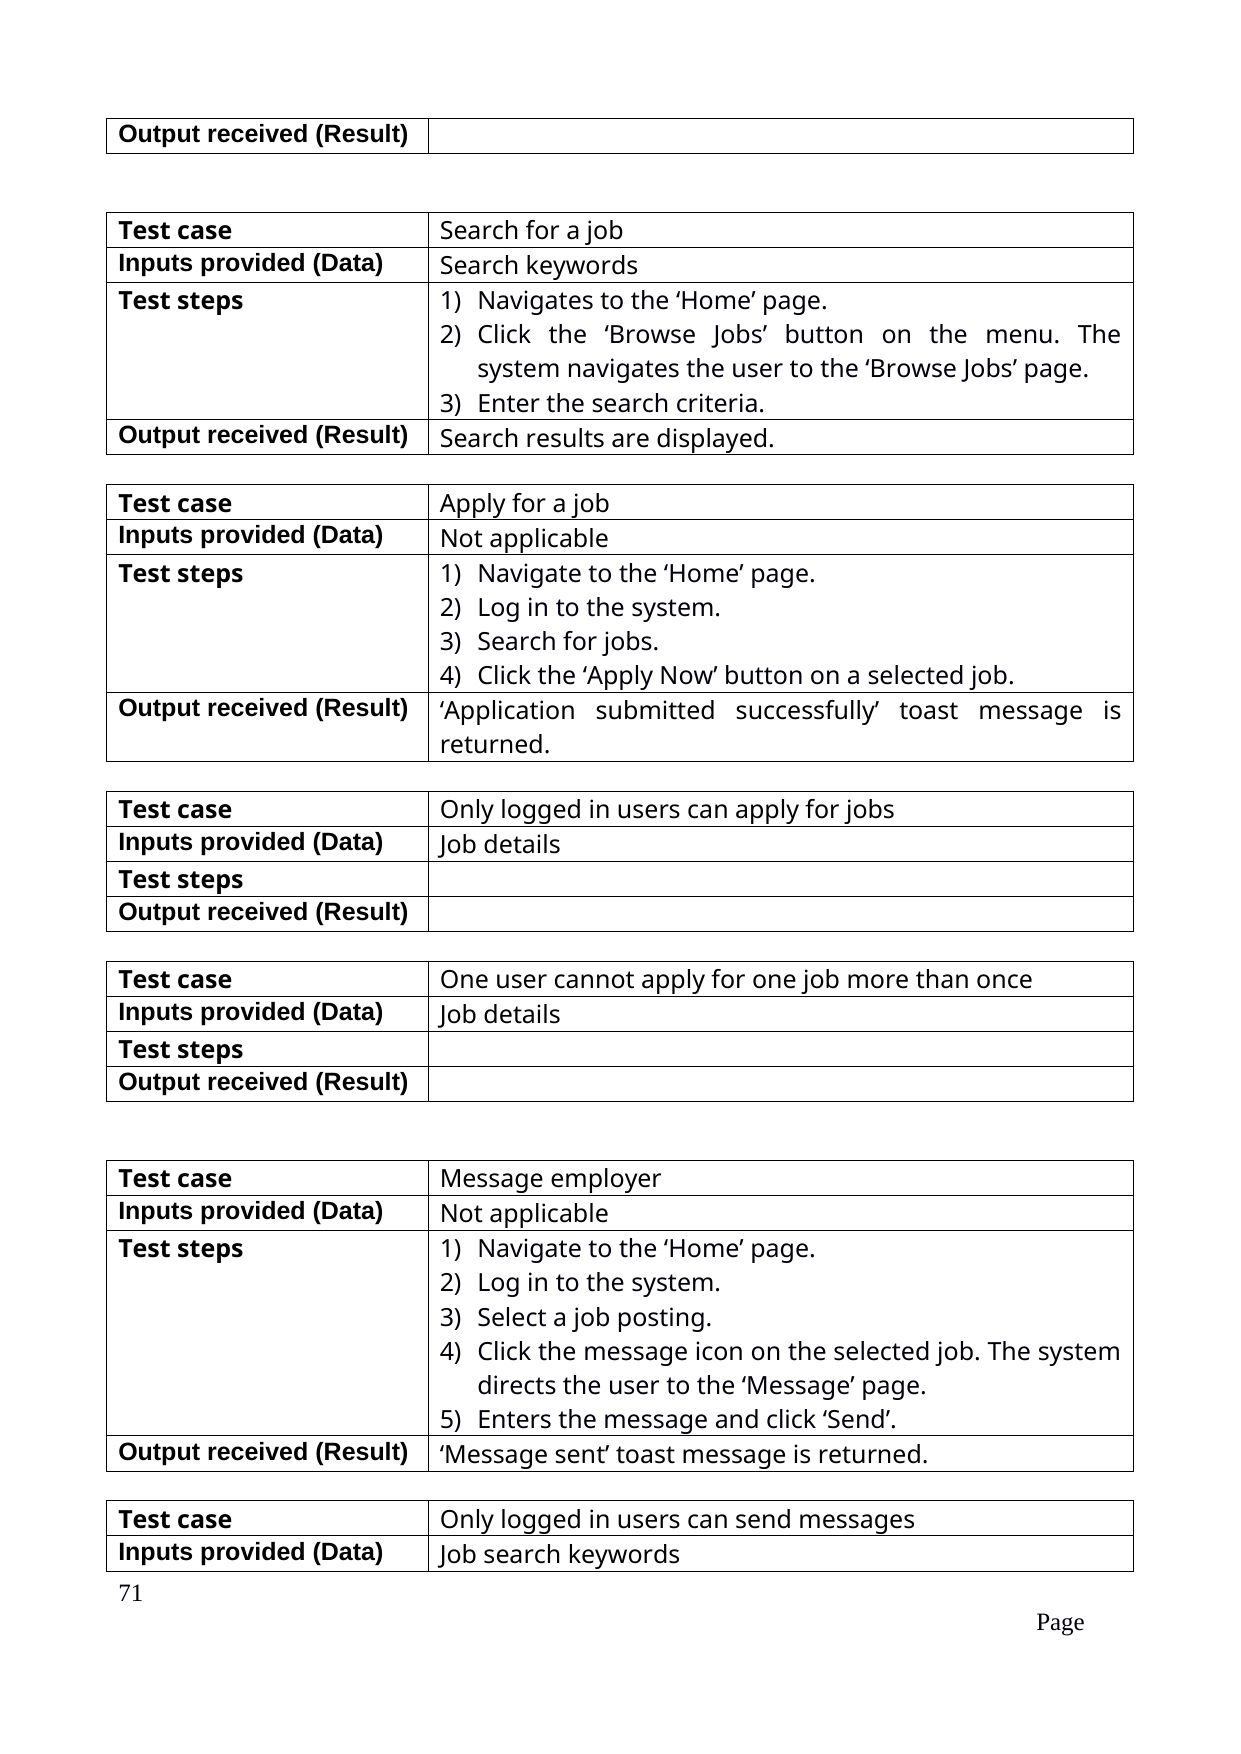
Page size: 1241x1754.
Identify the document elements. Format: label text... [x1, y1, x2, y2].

table_cell Test steps [107, 862, 428, 896]
table_cell Inputs provided (Data) [107, 1196, 428, 1230]
table_header Apply for a job [429, 485, 1133, 519]
table_cell Search keywords [429, 248, 1133, 282]
table_cell Test steps [107, 555, 428, 692]
table_cell Test steps [107, 1231, 428, 1435]
table_cell [429, 1067, 1133, 1101]
table_cell Output received (Result) [107, 1436, 428, 1471]
table_cell Inputs provided (Data) [107, 997, 428, 1031]
table_header One user cannot apply for one job more than once [429, 962, 1133, 996]
table_cell Not applicable [429, 1196, 1133, 1230]
table_cell Job details [429, 827, 1133, 861]
table_cell [429, 119, 1133, 153]
table_cell Test steps [107, 283, 428, 419]
table_header Test case [107, 1501, 428, 1535]
table_cell Output received (Result) [107, 897, 428, 931]
table_cell Inputs provided (Data) [107, 1536, 428, 1571]
table_cell Test steps [107, 1032, 428, 1066]
table_cell Output received (Result) [107, 119, 428, 153]
table_cell ‘Message sent’ toast message is returned. [429, 1436, 1133, 1471]
table_header Message employer [429, 1161, 1133, 1195]
table_header Test case [107, 1161, 428, 1195]
table_cell Inputs provided (Data) [107, 827, 428, 861]
table_header Test case [107, 962, 428, 996]
table_header Test case [107, 792, 428, 826]
table_cell Search results are displayed. [429, 420, 1133, 454]
table_header Only logged in users can apply for jobs [429, 792, 1133, 826]
table_cell ‘Application submitted successfully’ toast message is returned. [429, 693, 1133, 761]
table_cell Navigates to the ‘Home’ page. Click the ‘Browse Jobs’ button on the menu. The system navigates the user to the ‘Browse Jobs’ page. Enter the search criteria. [429, 283, 1133, 419]
table_cell Navigate to the ‘Home’ page. Log in to the system. Search for jobs. Click the ‘Apply Now’ button on a selected job. [429, 555, 1133, 692]
table_header Only logged in users can send messages [429, 1501, 1133, 1535]
table_cell Inputs provided (Data) [107, 248, 428, 282]
table_header Test case [107, 485, 428, 519]
table_cell [429, 1032, 1133, 1066]
table_header Search for a job [429, 213, 1133, 247]
table_cell Output received (Result) [107, 1067, 428, 1101]
table_cell Output received (Result) [107, 693, 428, 761]
table_header Test case [107, 213, 428, 247]
table_cell Not applicable [429, 520, 1133, 554]
table_cell [429, 862, 1133, 896]
table_cell Output received (Result) [107, 420, 428, 454]
table_cell Inputs provided (Data) [107, 520, 428, 554]
table_cell Navigate to the ‘Home’ page. Log in to the system. Select a job posting. Click the message icon on the selected job. The system directs the user to the ‘Message’ page. Enters the message and click ‘Send’. [429, 1231, 1133, 1435]
table_cell Job search keywords [429, 1536, 1133, 1571]
table_cell Job details [429, 997, 1133, 1031]
table_cell [429, 897, 1133, 931]
